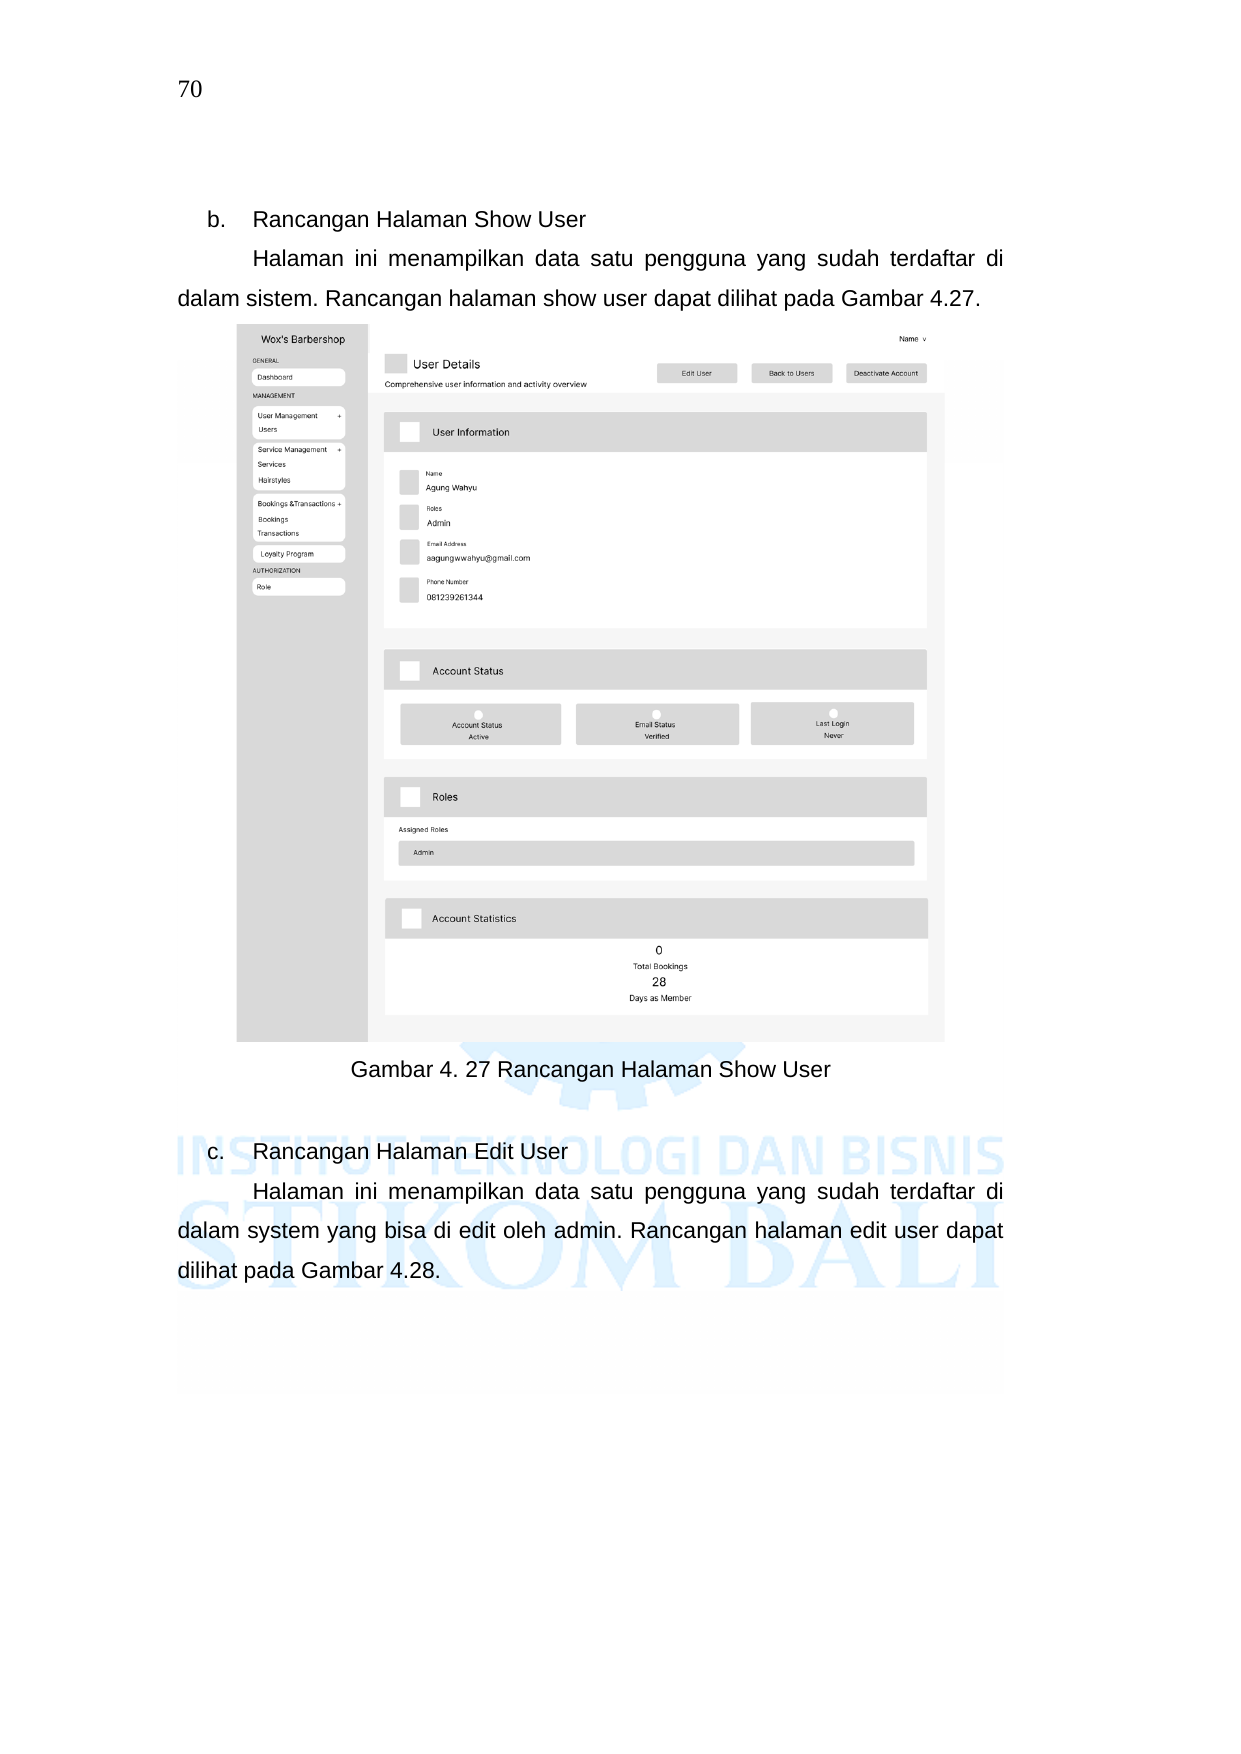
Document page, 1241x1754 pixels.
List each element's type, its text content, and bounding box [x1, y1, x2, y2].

text Gambar 4. 27 Rancangan Halaman Show User [177, 1056, 1004, 1082]
picture [236, 324, 945, 1042]
list Rancangan Halaman Show User [207, 206, 1004, 232]
list Halaman ini menampilkan data satu pengguna yang sudah terdaftar di dalam sistem. Rancangan halaman show user dapat dilihat pada Gambar 4.27. [177, 245, 1004, 311]
text Halaman ini menampilkan data satu pengguna yang sudah terdaftar di dalam system yang bisa di edit oleh admin. Rancangan halaman edit user dapat dilihat pada Gambar 4.28. [177, 1178, 1004, 1283]
list Rancangan Halaman Edit User [207, 1138, 1004, 1165]
